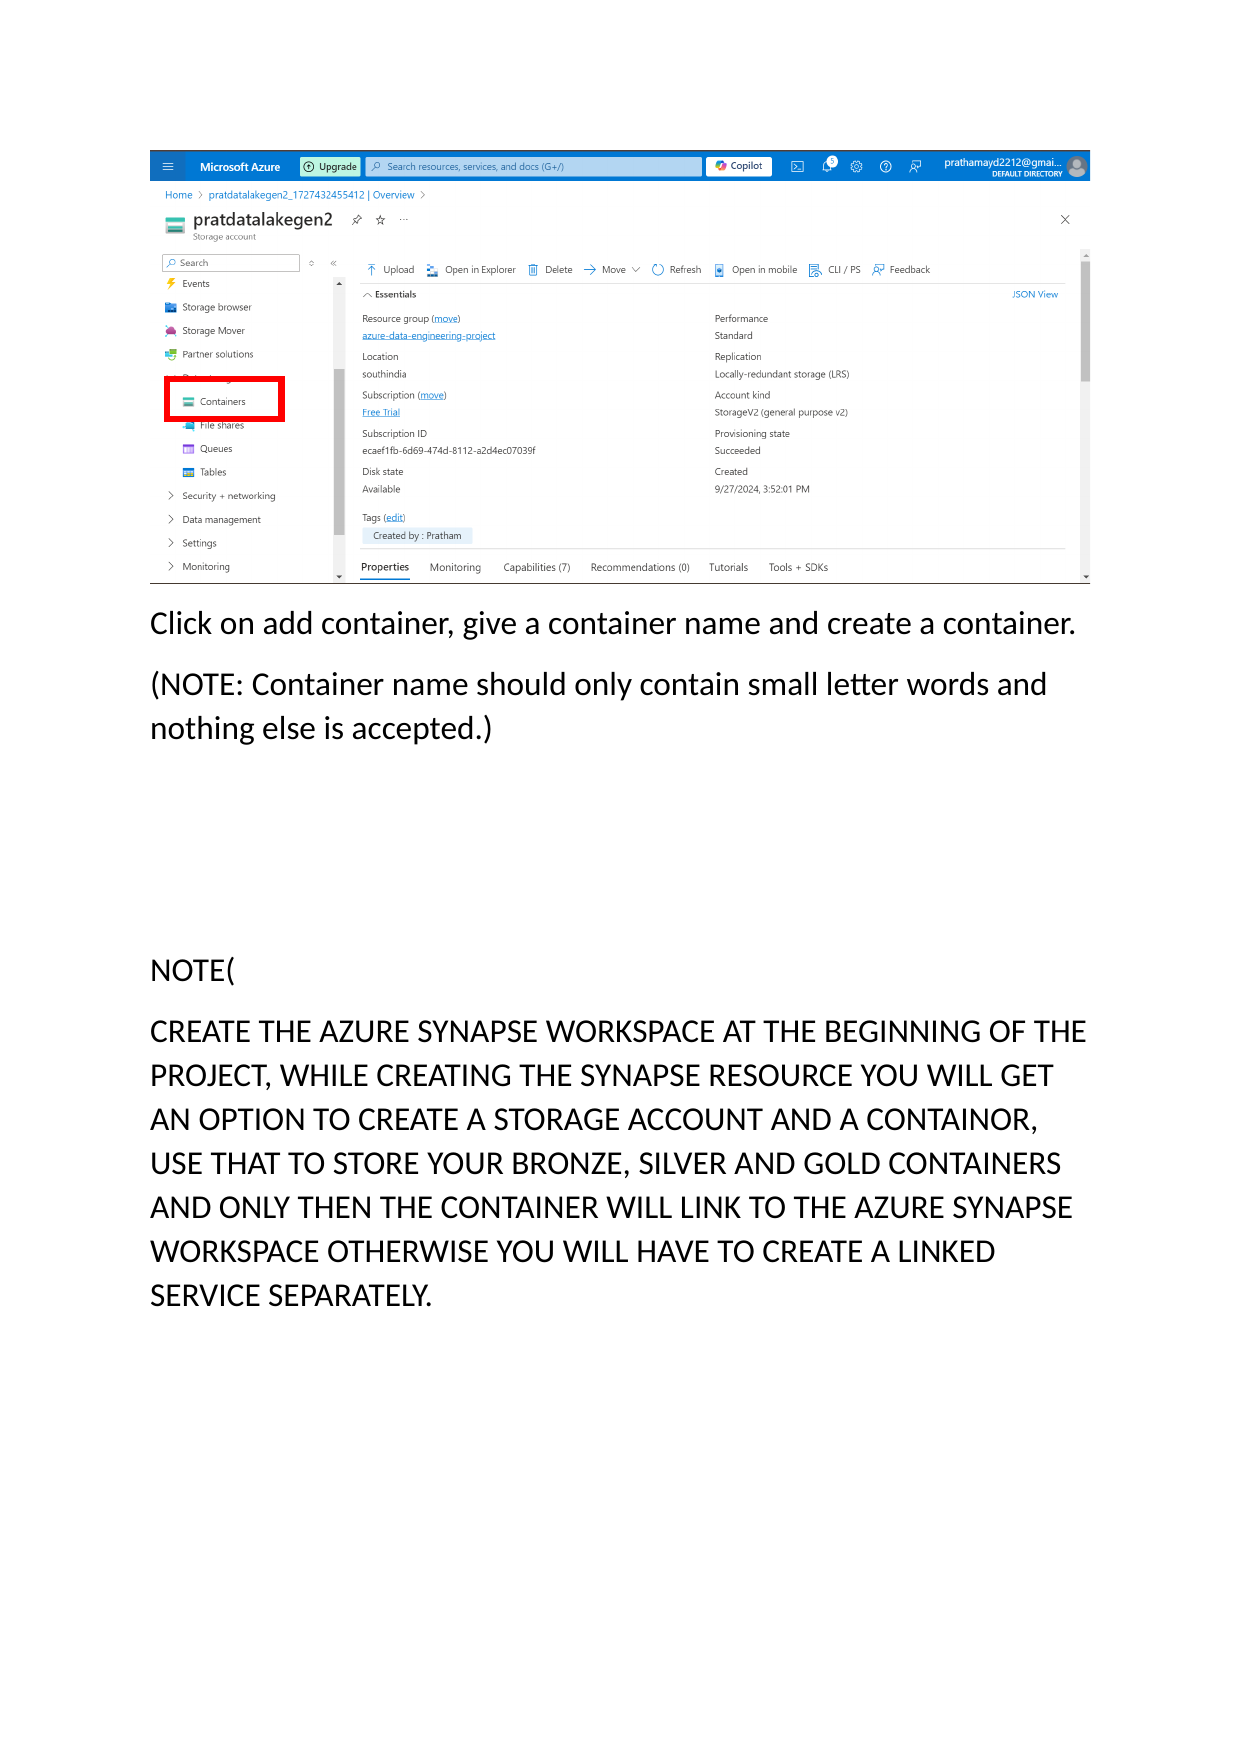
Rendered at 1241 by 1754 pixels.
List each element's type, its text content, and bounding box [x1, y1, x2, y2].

text (NOTE: Container name should only contain small letter words and nothing else is accepted.) [150, 663, 1090, 748]
picture [150, 150, 1091, 584]
text CREATE THE AZURE SYNAPSE WORKSPACE AT THE BEGINNING OF THE PROJECT, WHILE CREATING THE SYNAPSE RESOURCE YOU WILL GET AN OPTION TO CREATE A STORAGE ACCOUNT AND A CONTAINOR, USE THAT TO STORE YOUR BRONZE, SILVER AND GOLD CONTAINERS AND ONLY THEN THE CONTAINER WILL LINK TO THE AZURE SYNAPSE WORKSPACE OTHERWISE YOU WILL HAVE TO CREATE A LINKED SERVICE SEPARATELY. [150, 1010, 1090, 1314]
text NOTE( [150, 949, 1090, 990]
text Click on add container, give a container name and create a container. [150, 602, 1090, 643]
